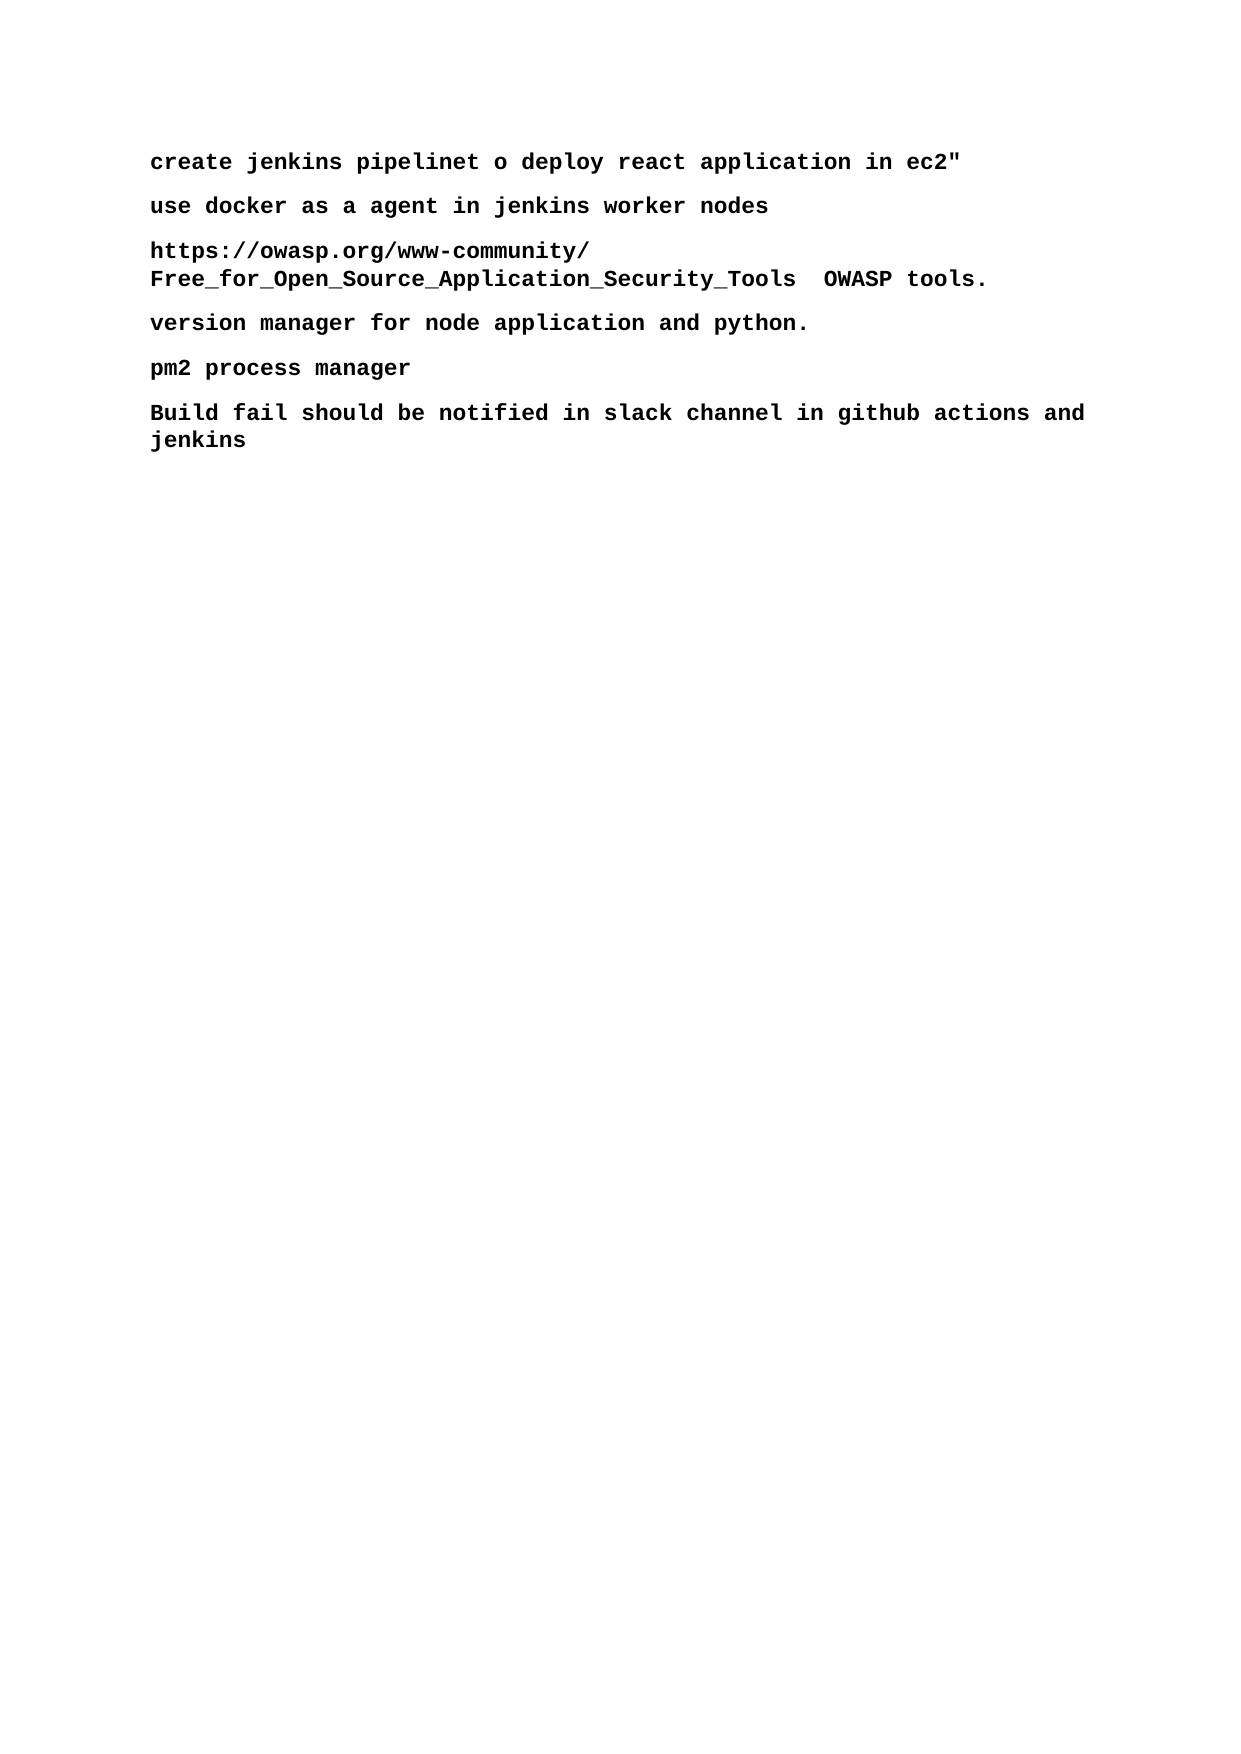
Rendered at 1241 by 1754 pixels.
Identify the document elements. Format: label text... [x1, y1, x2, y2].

text use docker as a agent in jenkins worker nodes [150, 194, 1122, 221]
text create jenkins pipelinet o deploy react application in ec2" [150, 150, 1122, 176]
text pm2 process manager [150, 356, 1122, 382]
text version manager for node application and python. [150, 312, 1122, 338]
text https://owasp.org/www-community/Free_for_Open_Source_Application_Security_Tools OWASP tools. [150, 239, 1122, 293]
text Build fail should be notified in slack channel in github actions and jenkins [150, 401, 1122, 455]
